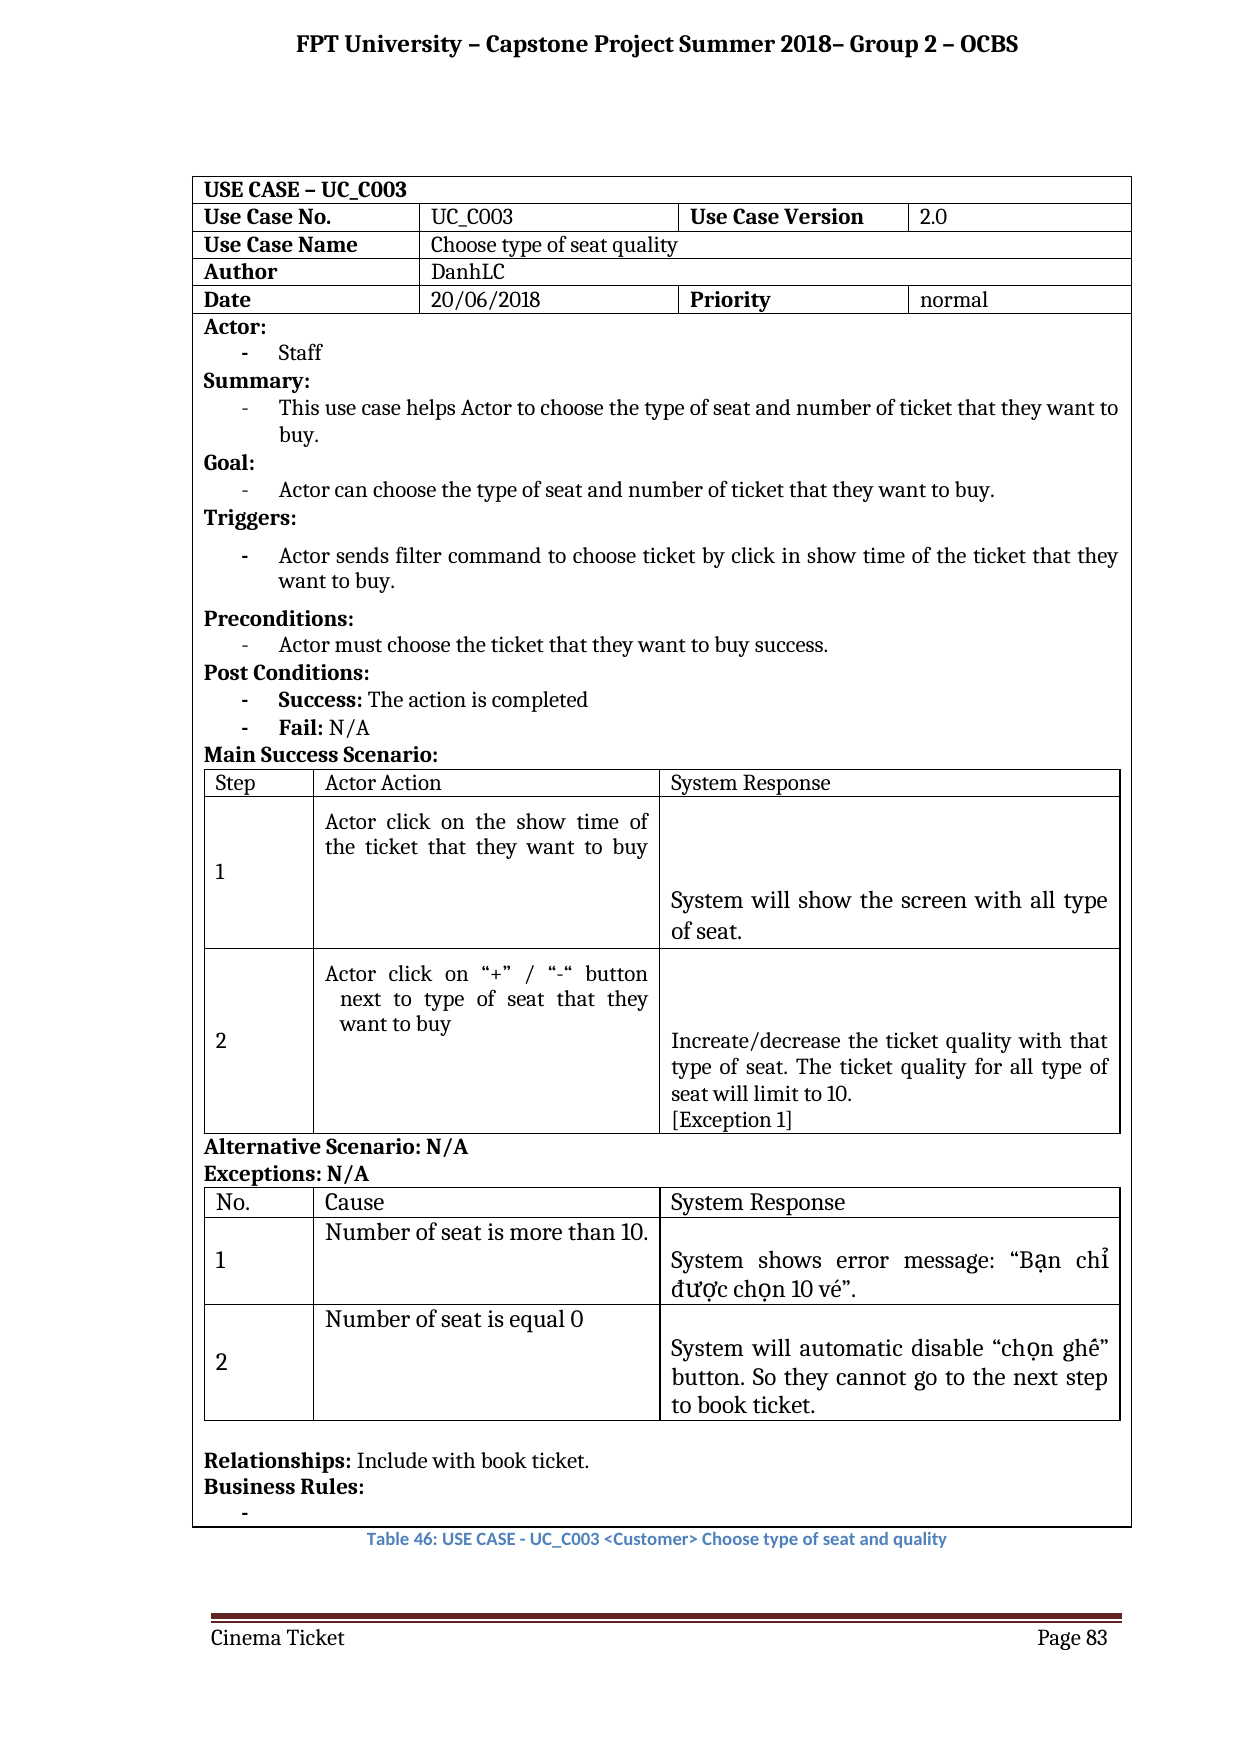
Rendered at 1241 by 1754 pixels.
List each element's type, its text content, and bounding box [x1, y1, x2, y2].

table_cell Priority [679, 286, 908, 313]
table_cell Date [193, 286, 419, 313]
table_cell Use Case No. [193, 204, 419, 231]
table_cell Use Case Name [193, 232, 419, 258]
table_header USE CASE – UC_C003 [193, 177, 1131, 203]
table_cell 2.0 [909, 204, 1131, 231]
table_cell UC_C003 [420, 204, 678, 231]
text Table 46: USE CASE - UC_C003 <Customer> Choose type of seat and quality [192, 1528, 1122, 1550]
table_cell Choose type of seat quality [420, 232, 1131, 258]
table_cell Use Case Version [679, 204, 908, 231]
table_cell DanhLC [420, 259, 1131, 285]
table_cell Author [193, 259, 419, 285]
table_cell 20/06/2018 [420, 286, 678, 313]
table_cell normal [909, 286, 1131, 313]
table_cell Actor: Staff Summary: This use case helps Actor to choose the type of seat and number of ticket that they want to buy. Goal: Actor can choose the type of seat and number of ticket that they want to buy. Triggers: Actor sends filter command to choose ticket by click in show time of the ticket that they want to buy. Preconditions: Actor must choose the ticket that they want to buy success. Post Conditions: Success: The action is completed Fail: N/A Main Success Scenario: Alternative Scenario: N/A Exceptions: N/A Relationships: Include with book ticket. Business Rules: [193, 314, 1131, 1526]
